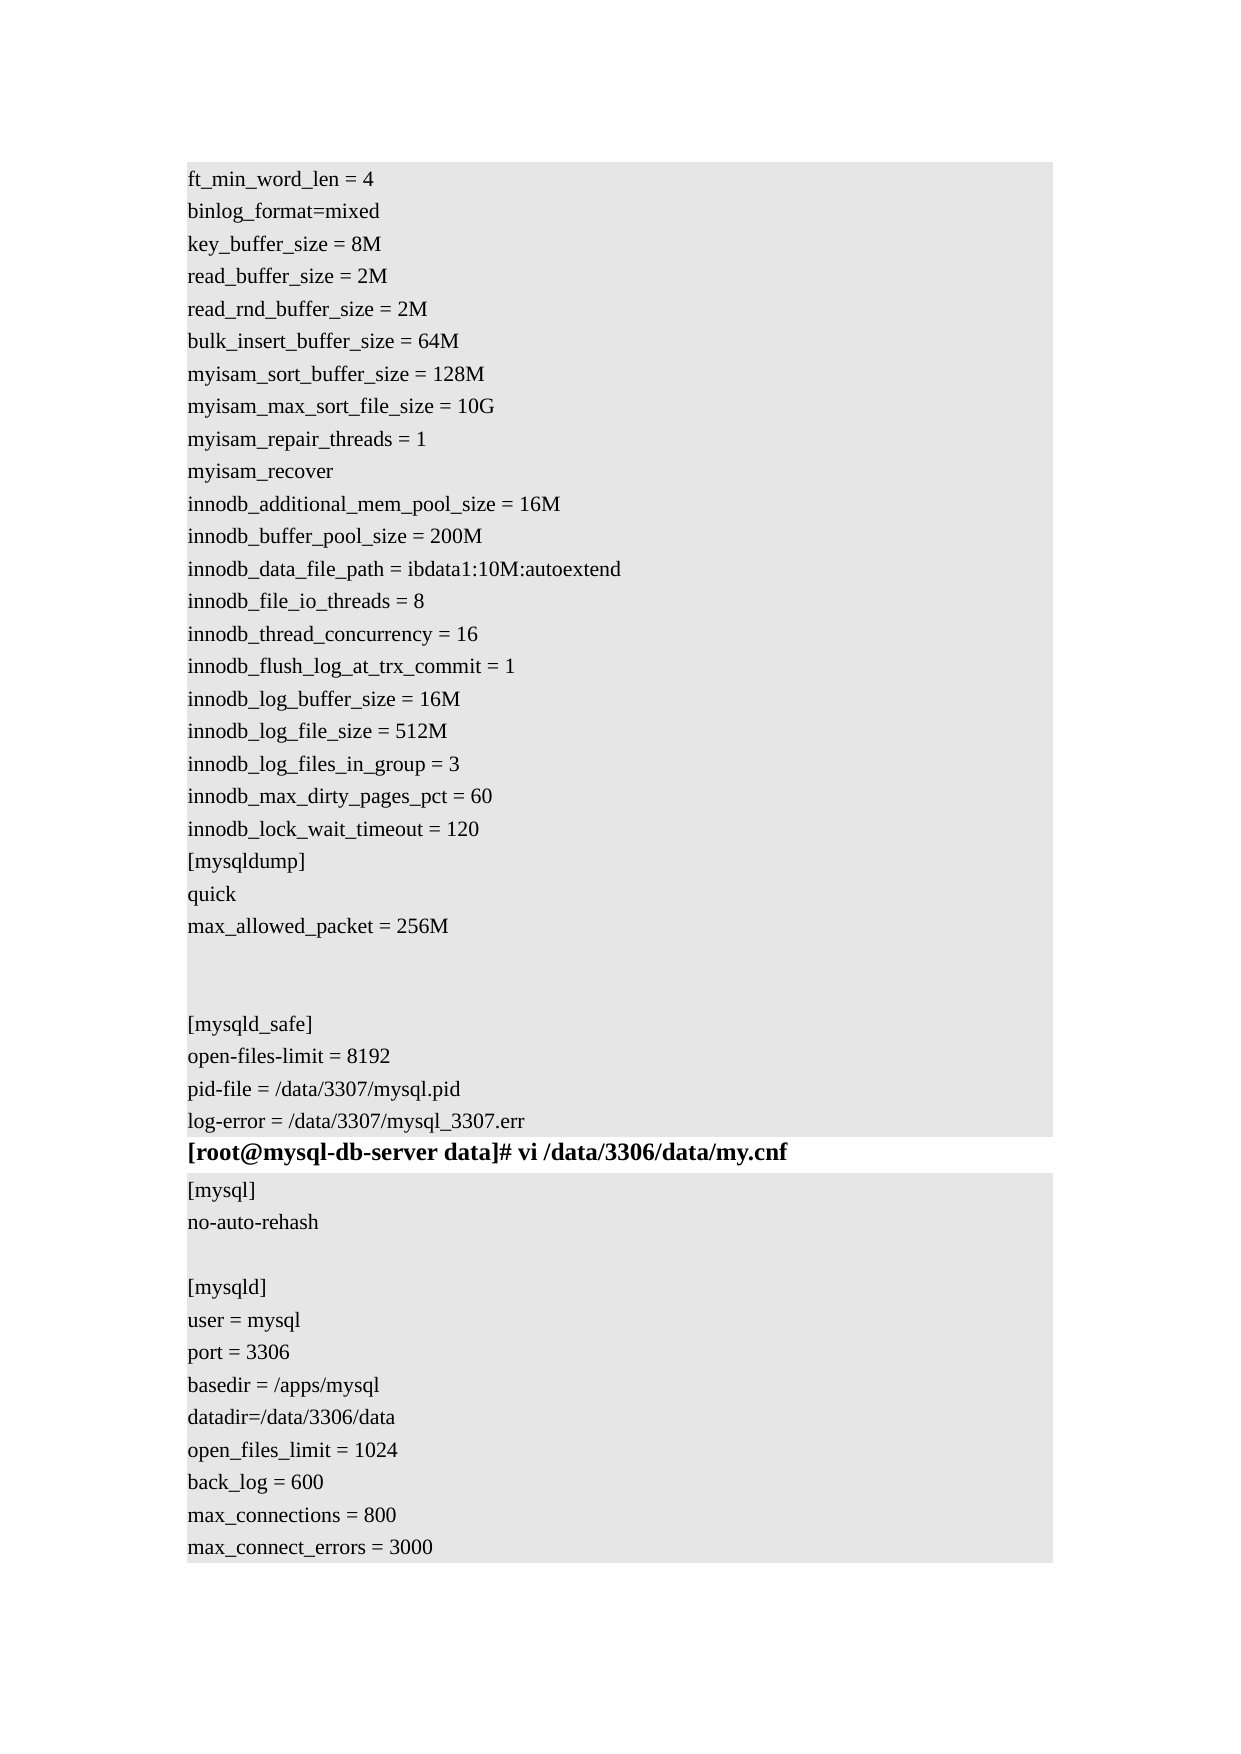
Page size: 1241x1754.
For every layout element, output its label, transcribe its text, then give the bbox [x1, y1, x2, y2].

text max_connections = 800 [187, 1498, 1053, 1530]
text innodb_max_dirty_pages_pct = 60 [187, 779, 1053, 812]
text log-error = /data/3307/mysql_3307.err [187, 1104, 1053, 1137]
text max_allowed_packet = 256M [187, 909, 1053, 942]
text ft_min_word_len = 4 [187, 162, 1053, 194]
text innodb_file_io_threads = 8 [187, 584, 1053, 617]
text read_buffer_size = 2M [187, 259, 1053, 292]
text innodb_log_buffer_size = 16M [187, 682, 1053, 714]
text back_log = 600 [187, 1465, 1053, 1498]
text [mysql] [187, 1173, 1053, 1205]
text open-files-limit = 8192 [187, 1039, 1053, 1072]
text basedir = /apps/mysql [187, 1368, 1053, 1400]
text innodb_data_file_path = ibdata1:10M:autoextend [187, 552, 1053, 584]
text innodb_log_files_in_group = 3 [187, 747, 1053, 779]
text innodb_additional_mem_pool_size = 16M [187, 487, 1053, 519]
text innodb_buffer_pool_size = 200M [187, 519, 1053, 552]
text [mysqld_safe] [187, 1007, 1053, 1039]
text user = mysql [187, 1303, 1053, 1335]
text [mysqldump] [187, 844, 1053, 877]
text myisam_sort_buffer_size = 128M [187, 357, 1053, 389]
text max_connect_errors = 3000 [187, 1530, 1053, 1563]
text pid-file = /data/3307/mysql.pid [187, 1072, 1053, 1104]
text bulk_insert_buffer_size = 64M [187, 324, 1053, 357]
text read_rnd_buffer_size = 2M [187, 292, 1053, 324]
text [mysqld] [187, 1270, 1053, 1303]
text myisam_max_sort_file_size = 10G [187, 389, 1053, 422]
text [root@mysql-db-server data]# vi /data/3306/data/my.cnf [187, 1137, 1053, 1166]
text myisam_repair_threads = 1 [187, 422, 1053, 454]
text innodb_log_file_size = 512M [187, 714, 1053, 747]
text no-auto-rehash [187, 1205, 1053, 1238]
text port = 3306 [187, 1335, 1053, 1368]
text innodb_thread_concurrency = 16 [187, 617, 1053, 649]
text key_buffer_size = 8M [187, 227, 1053, 259]
text open_files_limit = 1024 [187, 1433, 1053, 1465]
text datadir=/data/3306/data [187, 1400, 1053, 1433]
text binlog_format=mixed [187, 194, 1053, 227]
text innodb_lock_wait_timeout = 120 [187, 812, 1053, 844]
text innodb_flush_log_at_trx_commit = 1 [187, 649, 1053, 682]
text myisam_recover [187, 454, 1053, 487]
text quick [187, 877, 1053, 909]
